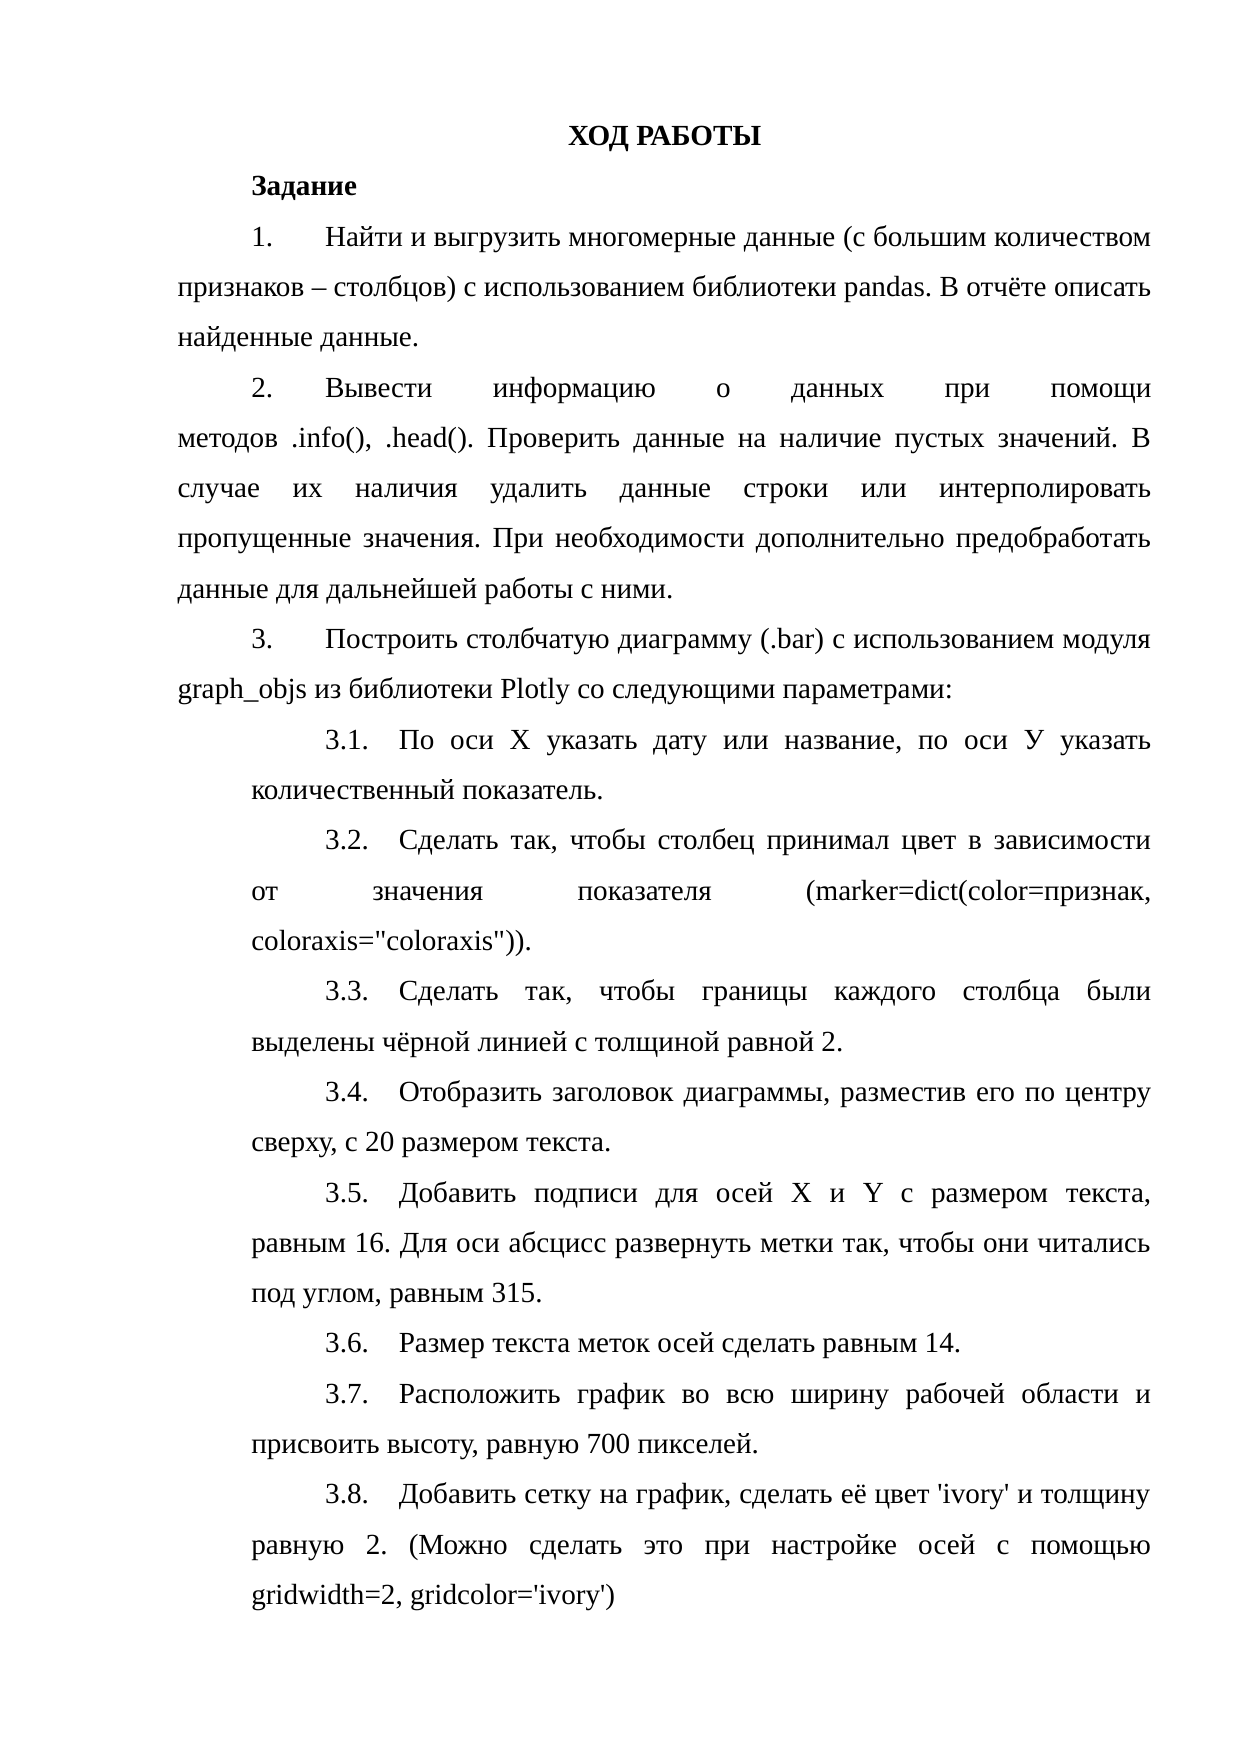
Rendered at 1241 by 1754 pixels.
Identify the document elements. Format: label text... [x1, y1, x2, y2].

text Задание [177, 168, 1152, 202]
list Размер текста меток осей сделать равным 14. [251, 1326, 1152, 1359]
list Вывести информацию о данных при помощи методов .info(), .head(). Проверить данные на наличие пустых значений. В случае их наличия удалить данные строки или интерполировать пропущенные значения. При необходимости дополнительно предобработать данные для дальнейшей работы с ними. [177, 370, 1152, 604]
list Сделать так, чтобы границы каждого столбца были выделены чёрной линией с толщиной равной 2. [251, 973, 1152, 1057]
list Найти и выгрузить многомерные данные (с большим количеством признаков – столбцов) с использованием библиотеки pandas. В отчёте описать найденные данные. [177, 219, 1152, 353]
list Расположить график во всю ширину рабочей области и присвоить высоту, равную 700 пикселей. [251, 1376, 1152, 1460]
list Добавить сетку на график, сделать её цвет 'ivory' и толщину равную 2. (Можно сделать это при настройке осей с помощью gridwidth=2, gridcolor='ivory') [251, 1477, 1152, 1611]
list Построить столбчатую диаграмму (.bar) с использованием модуля graph_objs из библиотеки Plotly со следующими параметрами: [177, 621, 1152, 705]
text ХОД РАБОТЫ [177, 118, 1152, 152]
list Сделать так, чтобы столбец принимал цвет в зависимости от значения показателя (marker=dict(color=признак, coloraxis="coloraxis")). [251, 822, 1152, 957]
list Добавить подписи для осей X и Y с размером текста, равным 16. Для оси абсцисс развернуть метки так, чтобы они читались под углом, равным 315. [251, 1175, 1152, 1309]
list Отобразить заголовок диаграммы, разместив его по центру сверху, с 20 размером текста. [251, 1074, 1152, 1158]
list По оси Х указать дату или название, по оси У указать количественный показатель. [251, 722, 1152, 806]
